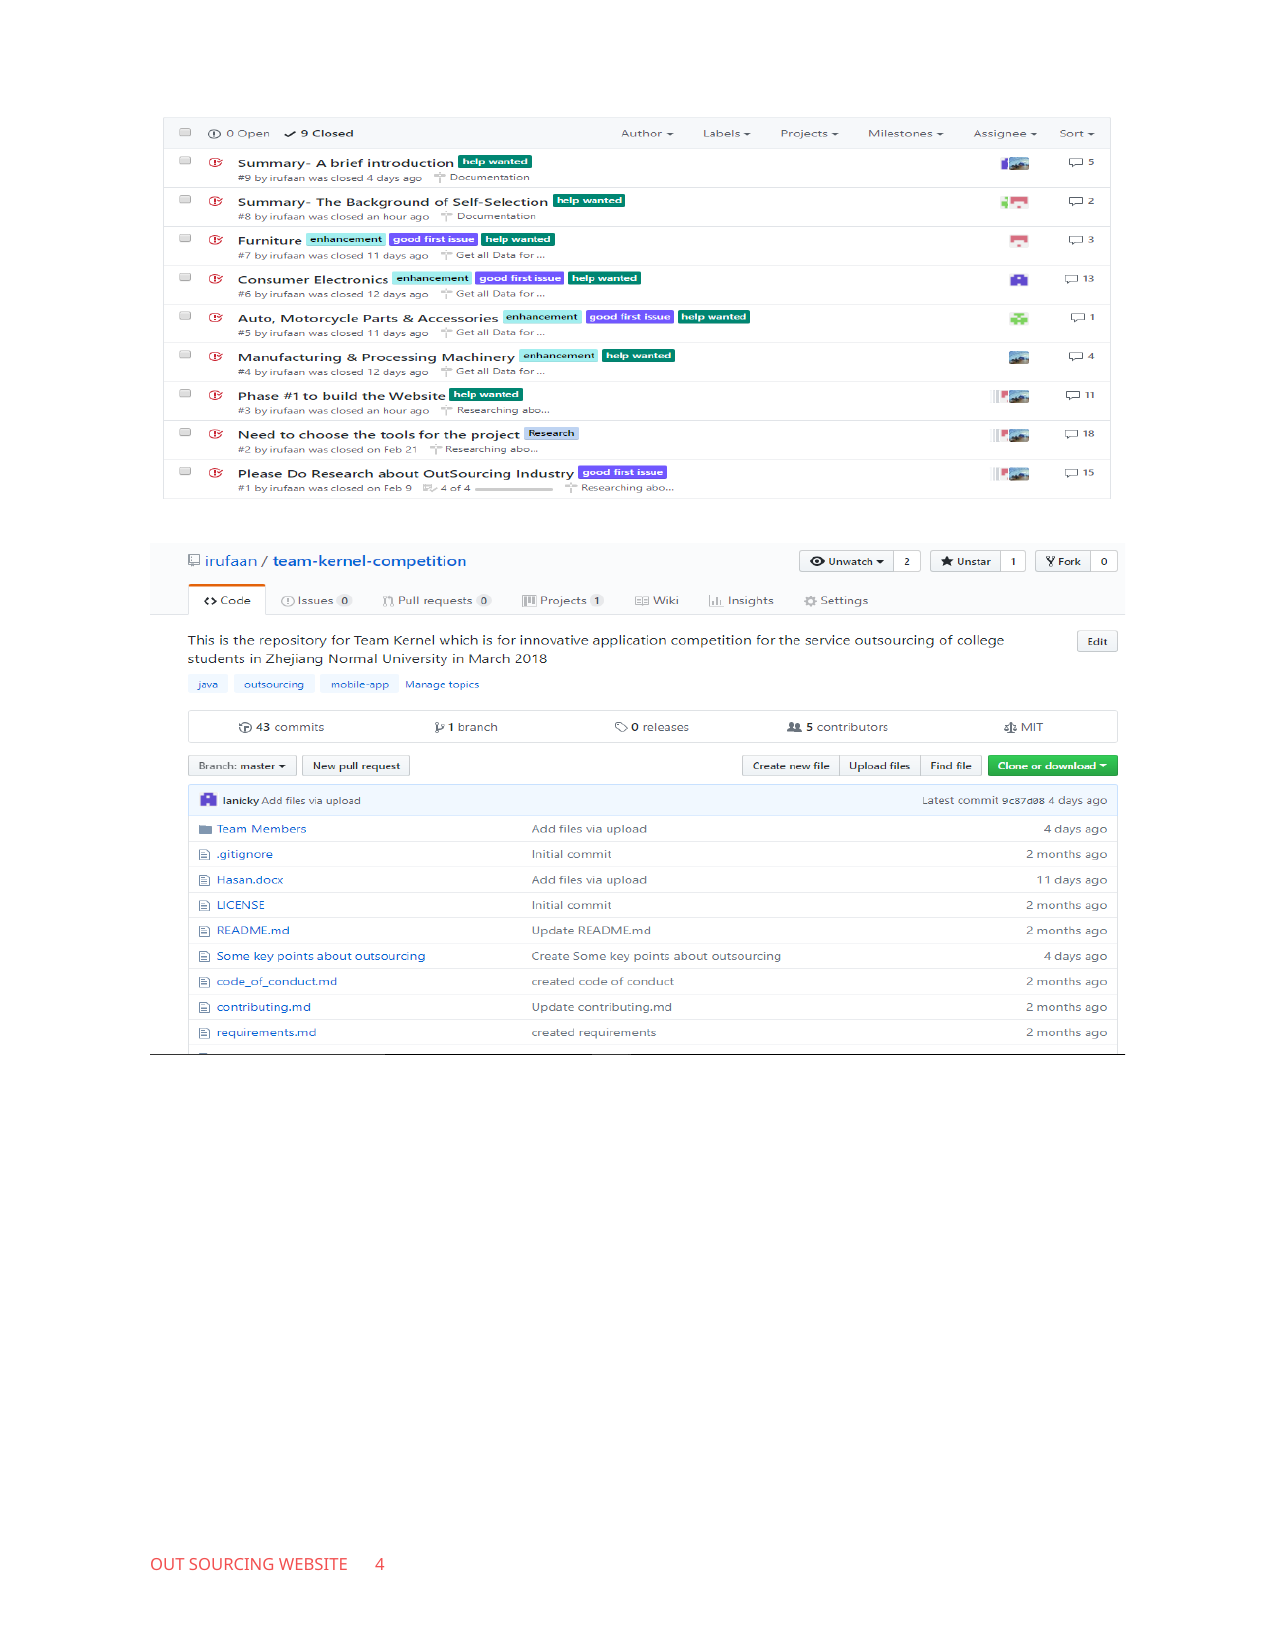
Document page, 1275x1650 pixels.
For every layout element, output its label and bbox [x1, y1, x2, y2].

picture [150, 543, 1125, 1055]
picture [150, 112, 1125, 504]
